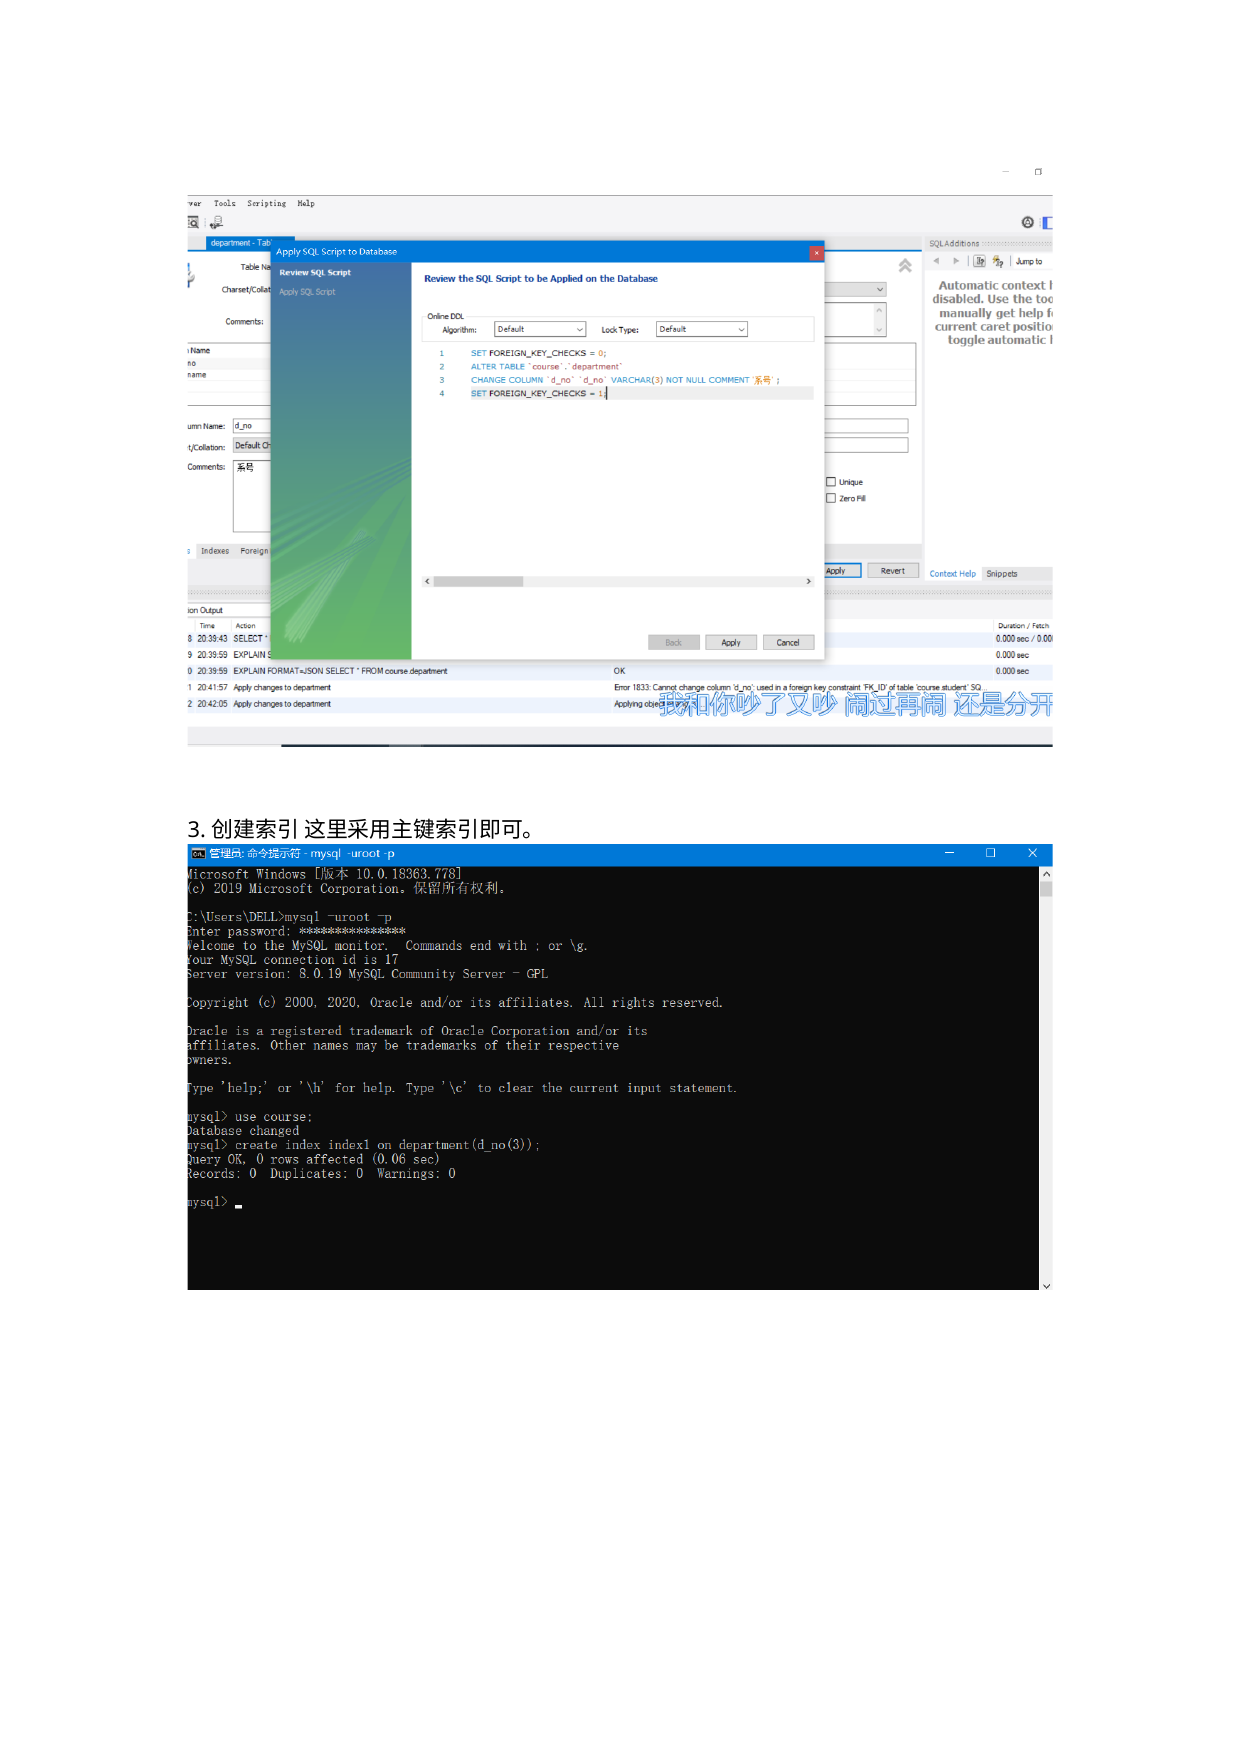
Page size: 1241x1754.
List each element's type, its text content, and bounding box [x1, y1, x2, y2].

text 3. 创建索引 这里采用主键索引即可。 [187, 812, 1053, 844]
picture [187, 844, 1053, 1290]
picture [187, 162, 1053, 747]
